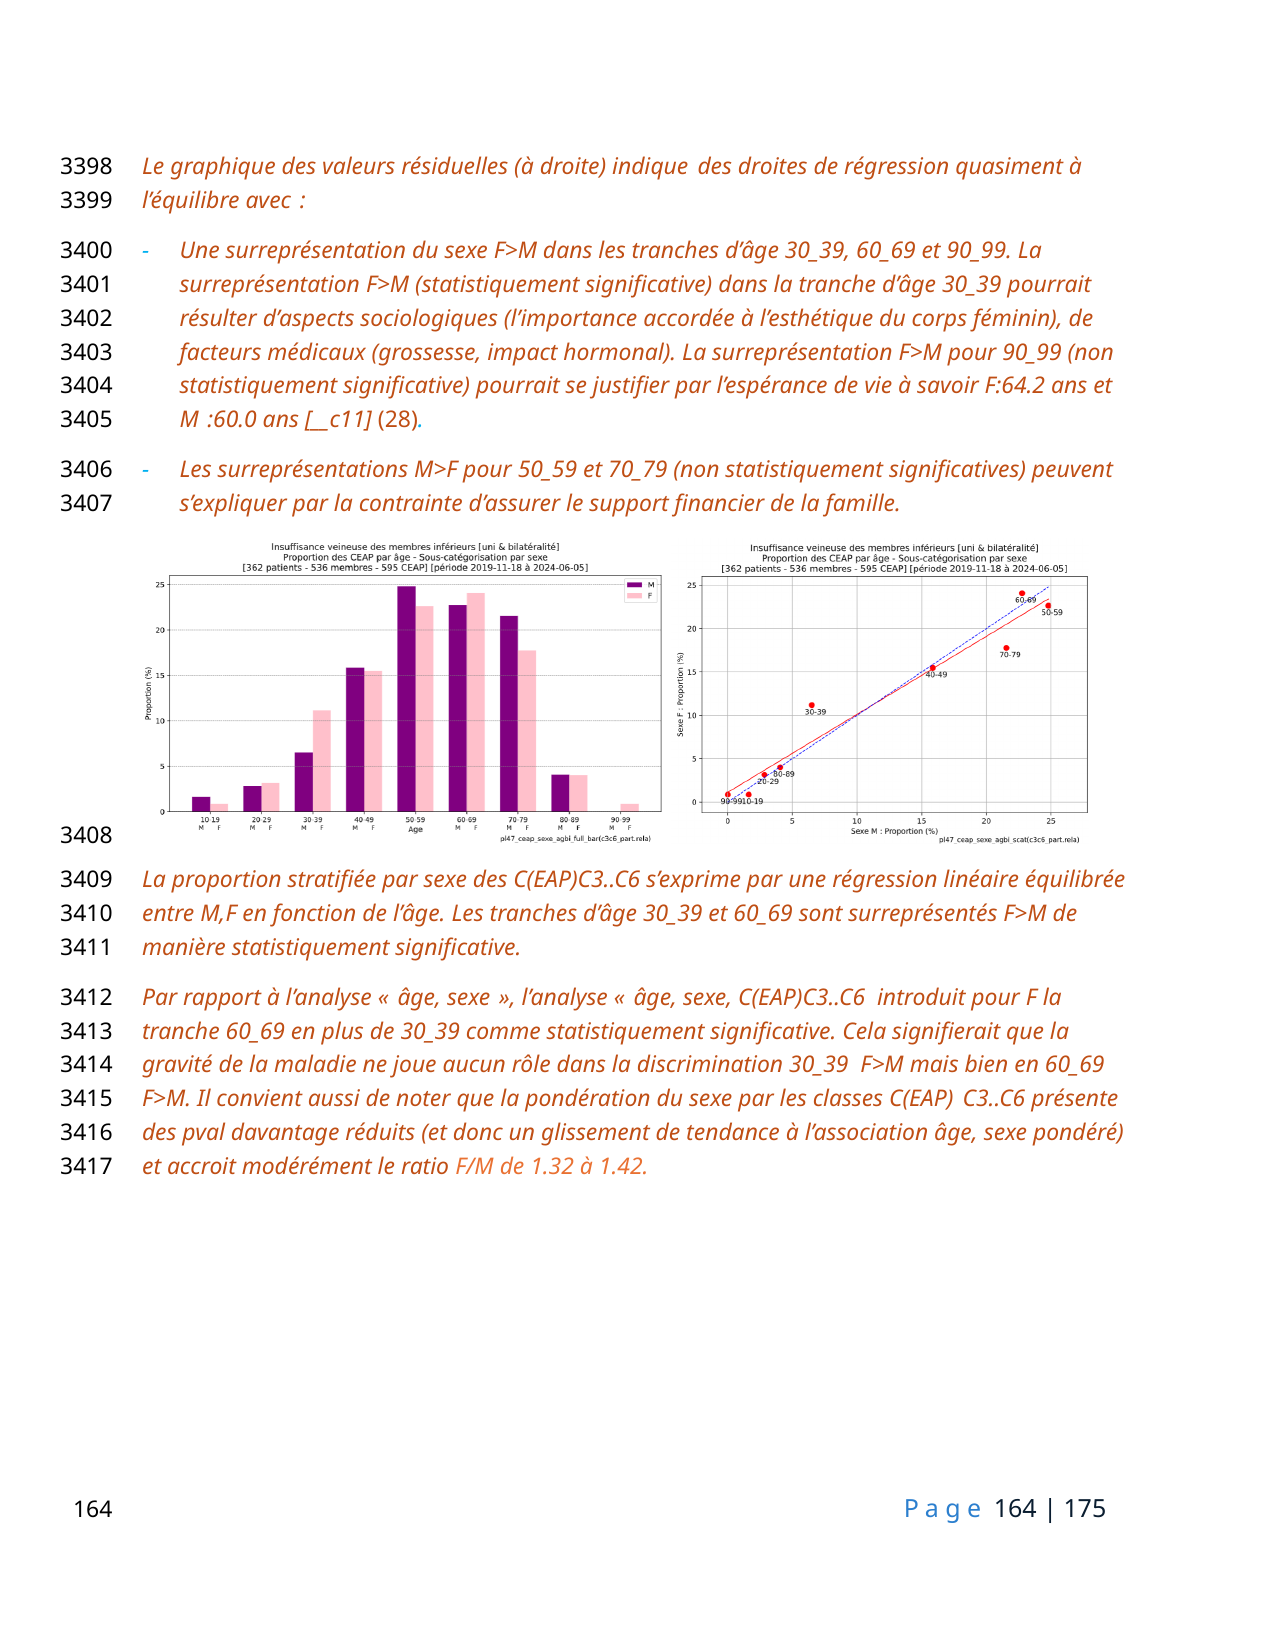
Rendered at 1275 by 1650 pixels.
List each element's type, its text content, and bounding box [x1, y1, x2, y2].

text Par rapport à l’analyse « âge, sexe », l’analyse « âge, sexe, C(EAP)C3..C6 introduit pour F la tranche 60_69 en plus de 30_39 comme statistiquement significative. Cela signifierait que la gravité de la maladie ne joue aucun rôle dans la discrimination 30_39 F>M mais bien en 60_69 F>M. Il convient aussi de noter que la pondération du sexe par les classes C(EAP) C3..C6 présente des pval davantage réduits (et donc un glissement de tendance à l’association âge, sexe pondéré) et accroit modérément le ratio F/M de 1.32 à 1.42. [142, 981, 1133, 1181]
list Une surreprésentation du sexe F>M dans les tranches d’âge 30_39, 60_69 et 90_99. La surreprésentation F>M (statistiquement significative) dans la tranche d’âge 30_39 pourrait résulter d’aspects sociologiques (l’importance accordée à l’esthétique du corps féminin), de facteurs médicaux (grossesse, impact hormonal). La surreprésentation F>M pour 90_99 (non statistiquement significative) pourrait se justifier par l’espérance de vie à savoir F:64.2 ans et M :60.0 ans [__c11] . [142, 234, 1133, 434]
text Le graphique des valeurs résiduelles (à droite) indique des droites de régression quasiment à l’équilibre avec : [142, 150, 1133, 215]
picture [141, 537, 666, 844]
text La proportion stratifiée par sexe des C(EAP)C3..C6 s’exprime par une régression linéaire équilibrée entre M,F en fonction de l’âge. Les tranches d’âge 30_39 et 60_69 sont surreprésentés F>M de manière statistiquement significative. [142, 863, 1133, 962]
picture [671, 538, 1090, 844]
list Les surreprésentations M>F pour 50_59 et 70_79 (non statistiquement significatives) peuvent s’expliquer par la contrainte d’assurer le support financier de la famille. [142, 453, 1133, 518]
